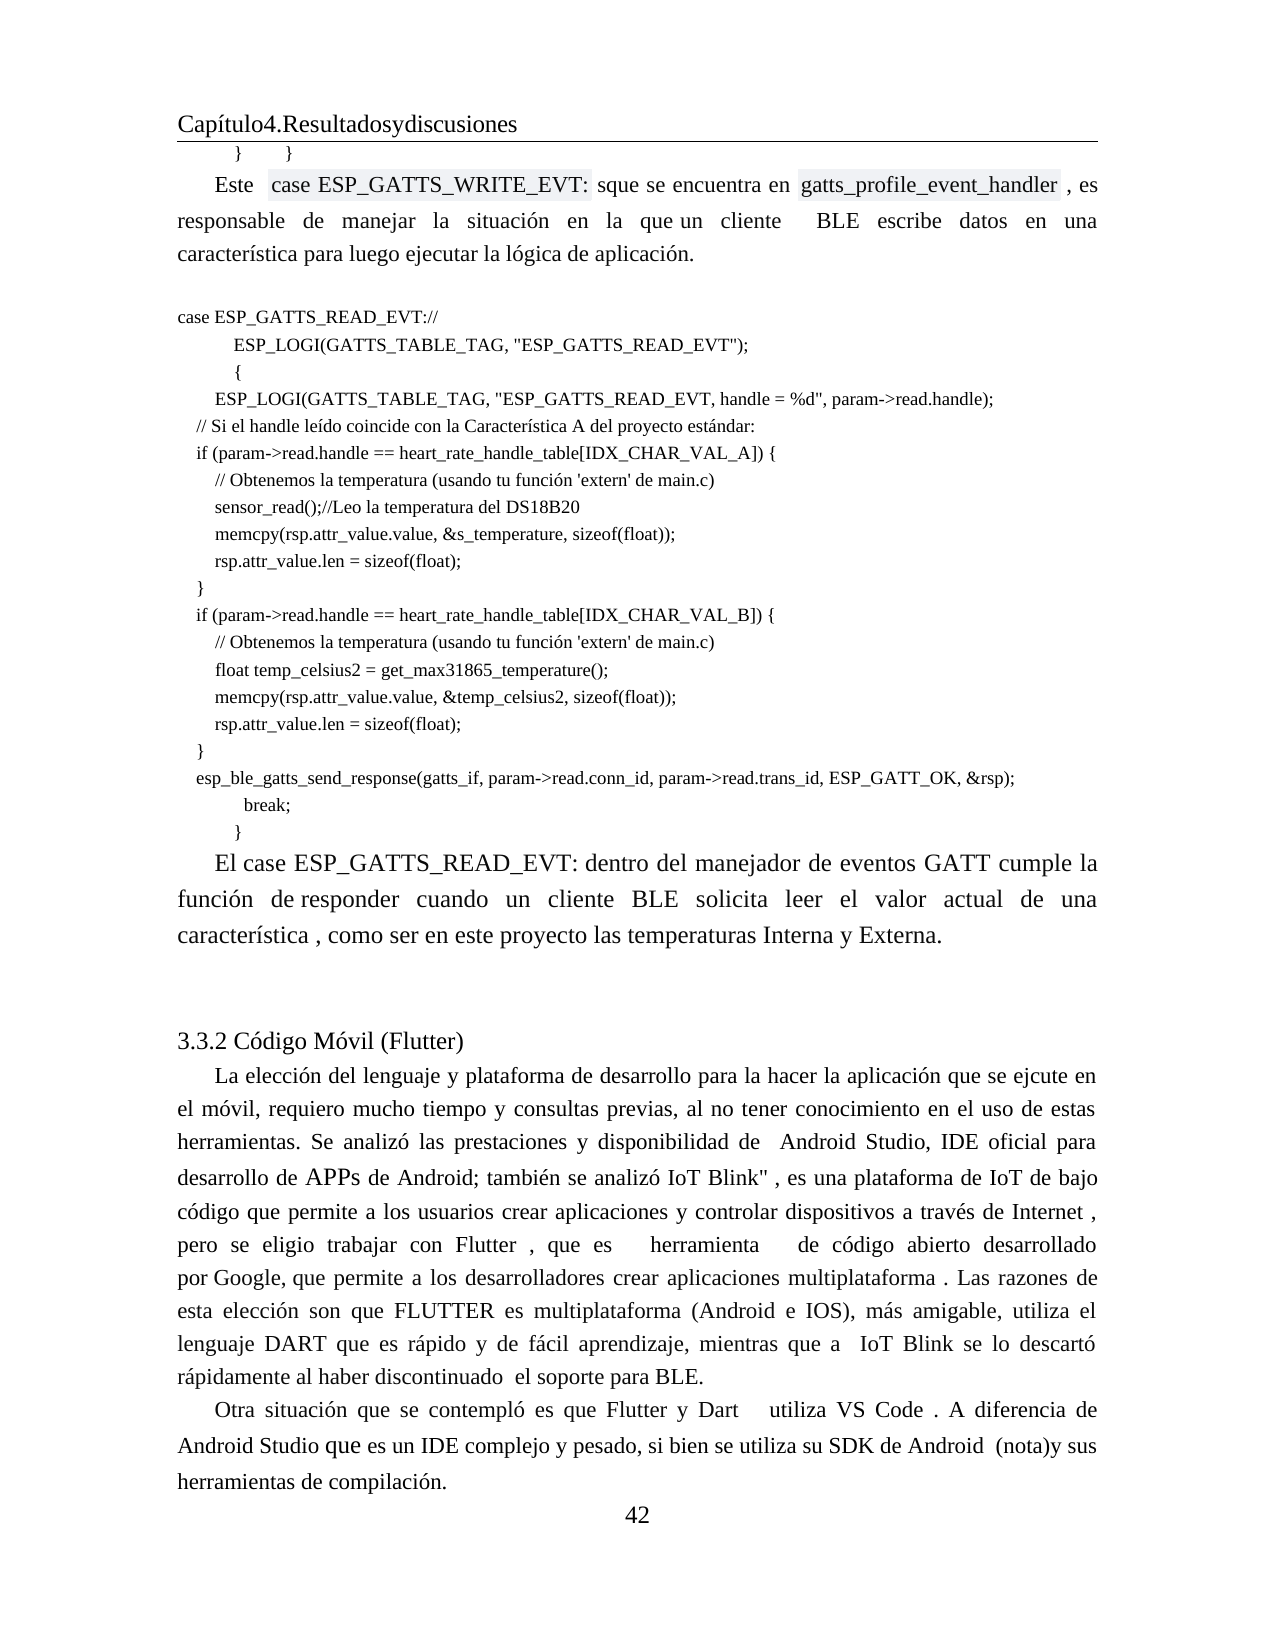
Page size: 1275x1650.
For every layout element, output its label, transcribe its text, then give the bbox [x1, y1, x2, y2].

text // Obtenemos la temperatura (usando tu función 'extern' de main.c) [177, 469, 1098, 491]
text memcpy(rsp.attr_value.value, &temp_celsius2, sizeof(float)); [177, 686, 1098, 707]
text ESP_LOGI(GATTS_TABLE_TAG, "ESP_GATTS_READ_EVT"); [177, 333, 1098, 355]
text Otra situación que se contempló es que Flutter y Dart utiliza VS Code . A diferencia de Android Studio que es un IDE complejo y pesado, si bien se utiliza su SDK de Android (nota)y sus herramientas de compilación. [177, 1396, 1098, 1495]
text } [177, 577, 1098, 599]
text Este case ESP_GATTS_WRITE_EVT: sque se encuentra en gatts_profile_event_handler , es responsable de manejar la situación en la que un cliente BLE escribe datos en una característica para luego ejecutar la lógica de aplicación. [177, 169, 1098, 207]
text if (param->read.handle == heart_rate_handle_table[IDX_CHAR_VAL_B]) { [177, 604, 1098, 626]
text { [177, 361, 1098, 382]
text } } [177, 142, 1098, 163]
text float temp_celsius2 = get_max31865_temperature(); [177, 658, 1098, 680]
text Este case ESP_GATTS_WRITE_EVT: sque se encuentra en gatts_profile_event_handler , es responsable de manejar la situación en la que un cliente BLE escribe datos en una característica para luego ejecutar la lógica de aplicación. [177, 233, 1098, 267]
text esp_ble_gatts_send_response(gatts_if, param->read.conn_id, param->read.trans_id, ESP_GATT_OK, &rsp); [177, 767, 1098, 788]
text } [177, 740, 1098, 761]
text La elección del lenguaje y plataforma de desarrollo para la hacer la aplicación que se ejcute en el móvil, requiero mucho tiempo y consultas previas, al no tener conocimiento en el uso de estas herramientas. Se analizó las prestaciones y disponibilidad de Android Studio, IDE oficial para desarrollo de APPs de Android; también se analizó IoT Blink" , es una plataforma de IoT de bajo código que permite a los usuarios crear aplicaciones y controlar dispositivos a través de Internet , pero se eligio trabajar con Flutter , que es herramienta de código abierto desarrollado por Google, que permite a los desarrolladores crear aplicaciones multiplataforma . Las razones de esta elección son que FLUTTER es multiplataforma (Android e IOS), más amigable, utiliza el lenguaje DART que es rápido y de fácil aprendizaje, mientras que a IoT Blink se lo descartó rápidamente al haber discontinuado el soporte para BLE. [177, 1062, 1098, 1297]
text 3.3.2 Código Móvil (Flutter) [177, 1026, 1098, 1055]
text rsp.attr_value.len = sizeof(float); [177, 550, 1098, 572]
text memcpy(rsp.attr_value.value, &s_temperature, sizeof(float)); [177, 523, 1098, 545]
text // Si el handle leído coincide con la Característica A del proyecto estándar: [177, 415, 1098, 436]
text if (param->read.handle == heart_rate_handle_table[IDX_CHAR_VAL_A]) { [177, 442, 1098, 463]
text El case ESP_GATTS_READ_EVT: dentro del manejador de eventos GATT cumple la función de responder cuando un cliente BLE solicita leer el valor actual de una característica , como ser en este proyecto las temperaturas Interna y Externa. [177, 848, 1098, 949]
text ESP_LOGI(GATTS_TABLE_TAG, "ESP_GATTS_READ_EVT, handle = %d", param->read.handle); [177, 388, 1098, 409]
text rsp.attr_value.len = sizeof(float); [177, 713, 1098, 734]
text break; [177, 794, 1098, 816]
text case ESP_GATTS_READ_EVT:// [177, 306, 1098, 328]
text } [177, 821, 1098, 843]
text sensor_read();//Leo la temperatura del DS18B20 [177, 496, 1098, 518]
text // Obtenemos la temperatura (usando tu función 'extern' de main.c) [177, 631, 1098, 653]
